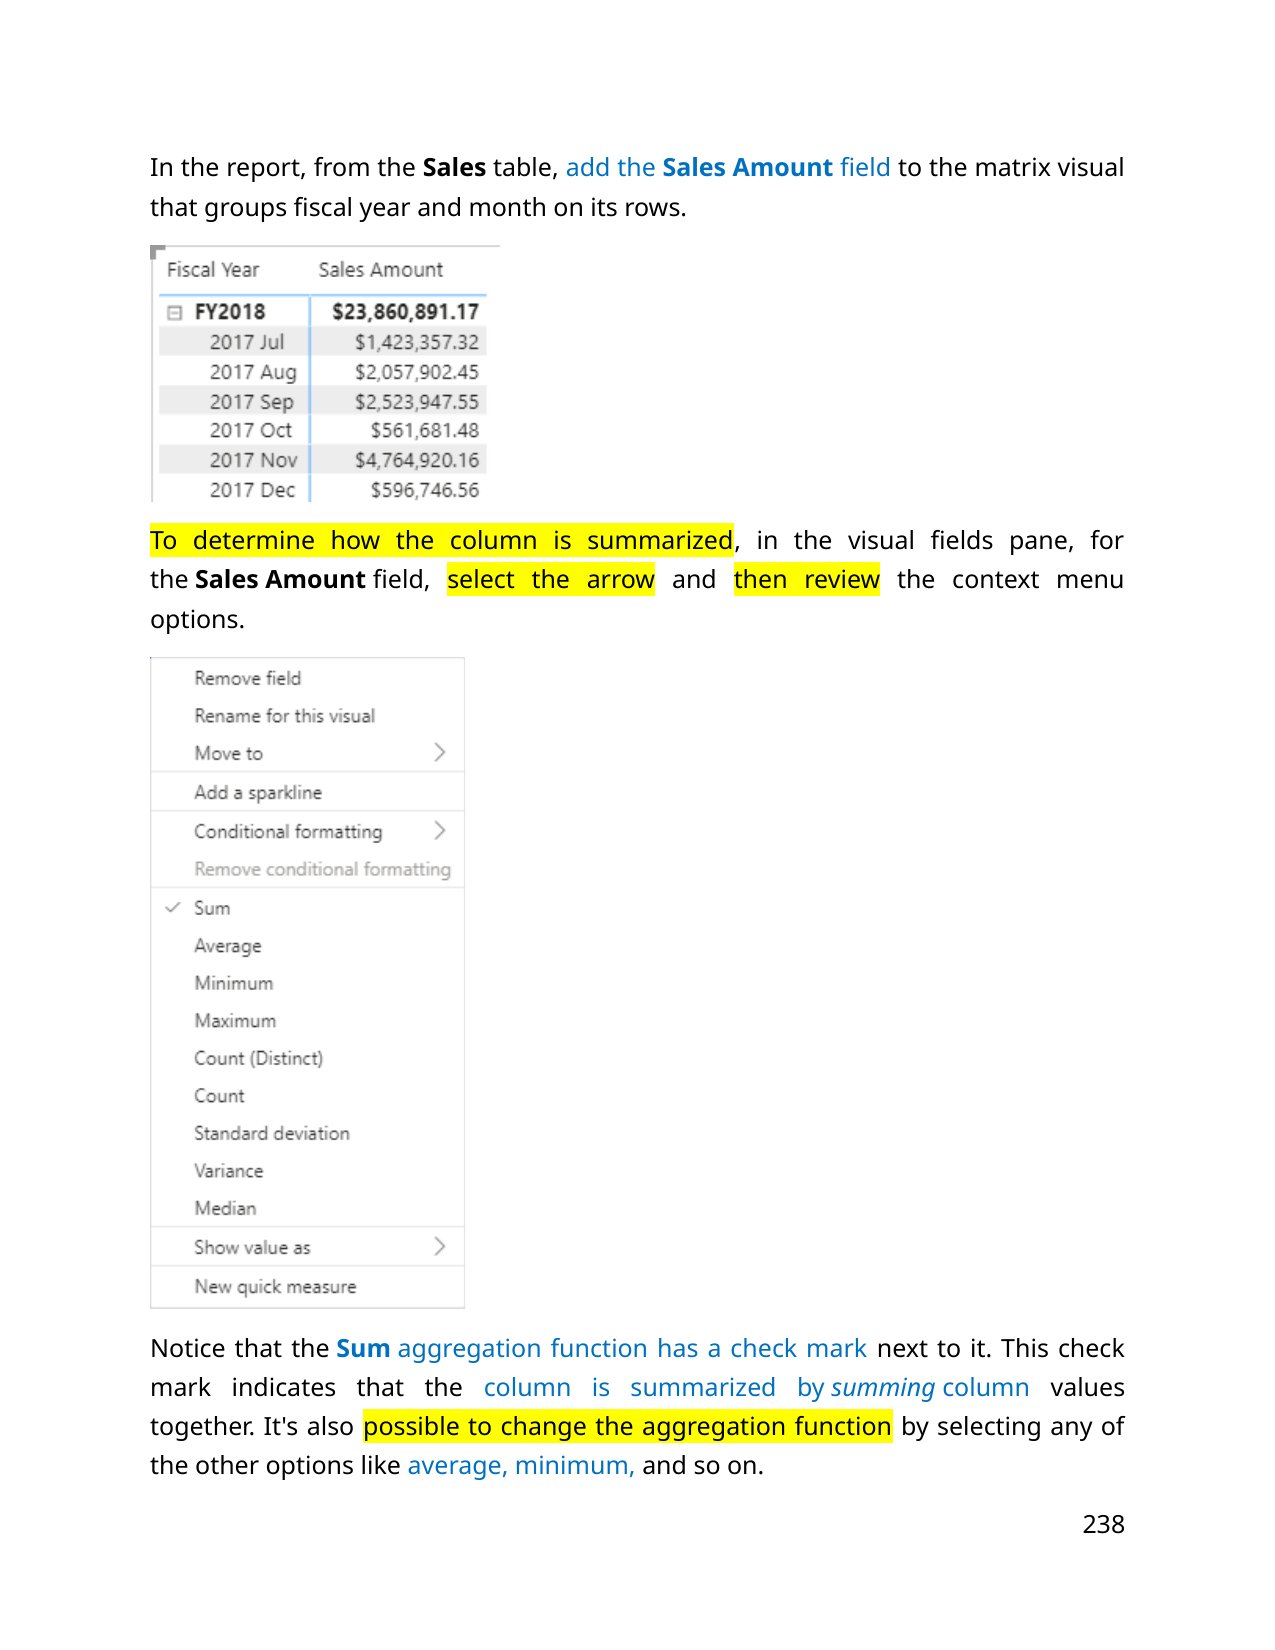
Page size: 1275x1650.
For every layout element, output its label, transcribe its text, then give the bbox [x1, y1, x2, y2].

text In the report, from the Sales table, add the Sales Amount field to the matrix visual that groups fiscal year and month on its rows. [150, 150, 1125, 223]
picture [150, 245, 501, 502]
picture [150, 657, 465, 1309]
text Notice that the Sum aggregation function has a check mark next to it. This check mark indicates that the column is summarized by summing column values together. It's also possible to change the aggregation function by selecting any of the other options like average, minimum, and so on. [150, 1330, 1125, 1482]
text To determine how the column is summarized, in the visual fields pane, for the Sales Amount field, select the arrow and then review the context menu options. [150, 523, 1125, 635]
